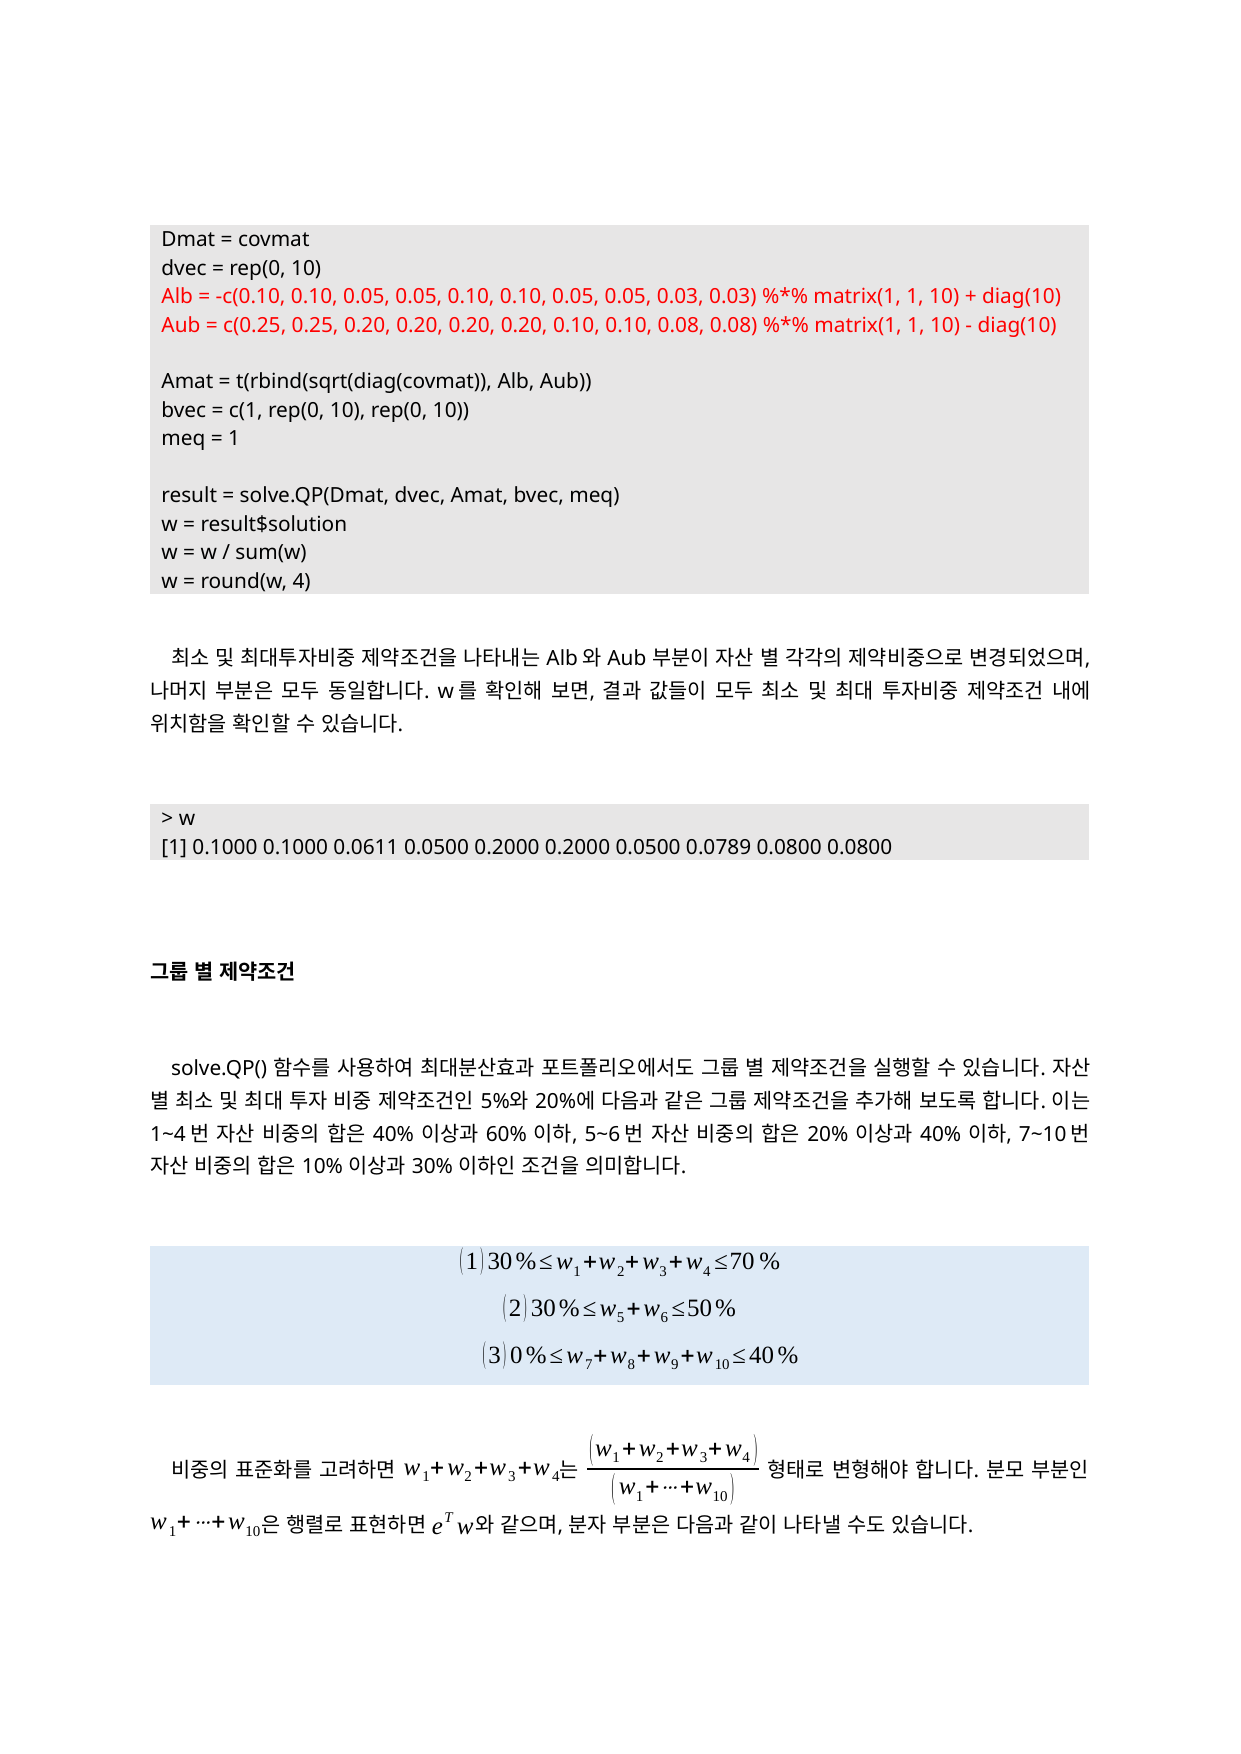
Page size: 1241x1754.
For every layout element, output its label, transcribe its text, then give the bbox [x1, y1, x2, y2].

text solve.QP() 함수를 사용하여 최대분산효과 포트폴리오에서도 그룹 별 제약조건을 실행할 수 있습니다. 자산 별 최소 및 최대 투자 비중 제약조건인 5%와 20%에 다음과 같은 그룹 제약조건을 추가해 보도록 합니다. 이는 1~4번 자산 비중의 합은 40% 이상과 60% 이하, 5~6번 자산 비중의 합은 20% 이상과 40% 이하, 7~10번 자산 비중의 합은 10% 이상과 30% 이하인 조건을 의미합니다. [150, 1052, 1090, 1180]
table_header > w [1] 0.1000 0.1000 0.0611 0.0500 0.2000 0.2000 0.0500 0.0789 0.0800 0.0800 [150, 804, 1089, 860]
table_header [150, 1246, 1089, 1385]
text 최소 및 최대투자비중 제약조건을 나타내는 Alb와 Aub 부분이 자산 별 각각의 제약비중으로 변경되었으며, 나머지 부분은 모두 동일합니다. w를 확인해 보면, 결과 값들이 모두 최소 및 최대 투자비중 제약조건 내에 위치함을 확인할 수 있습니다. [150, 641, 1090, 737]
table_header Dmat = covmat dvec = rep(0, 10) Alb = -c(0.10, 0.10, 0.05, 0.05, 0.10, 0.10, 0.05, 0.05, 0.03, 0.03) %*% matrix(1, 1, 10) + diag(10) Aub = c(0.25, 0.25, 0.20, 0.20, 0.20, 0.20, 0.10, 0.10, 0.08, 0.08) %*% matrix(1, 1, 10) - diag(10) Amat = t(rbind(sqrt(diag(covmat)), Alb, Aub)) bvec = c(1, rep(0, 10), rep(0, 10)) meq = 1 result = solve.QP(Dmat, dvec, Amat, bvec, meq) w = result$solution w = w / sum(w) w = round(w, 4) [150, 225, 1089, 594]
text 그룹 별 제약조건 [150, 955, 1090, 985]
text 비중의 표준화를 고려하면 는 형태로 변형해야 합니다. 분모 부분인 은 행렬로 표현하면 와 같으며, 분자 부분은 다음과 같이 나타낼 수도 있습니다. [150, 1432, 1090, 1539]
